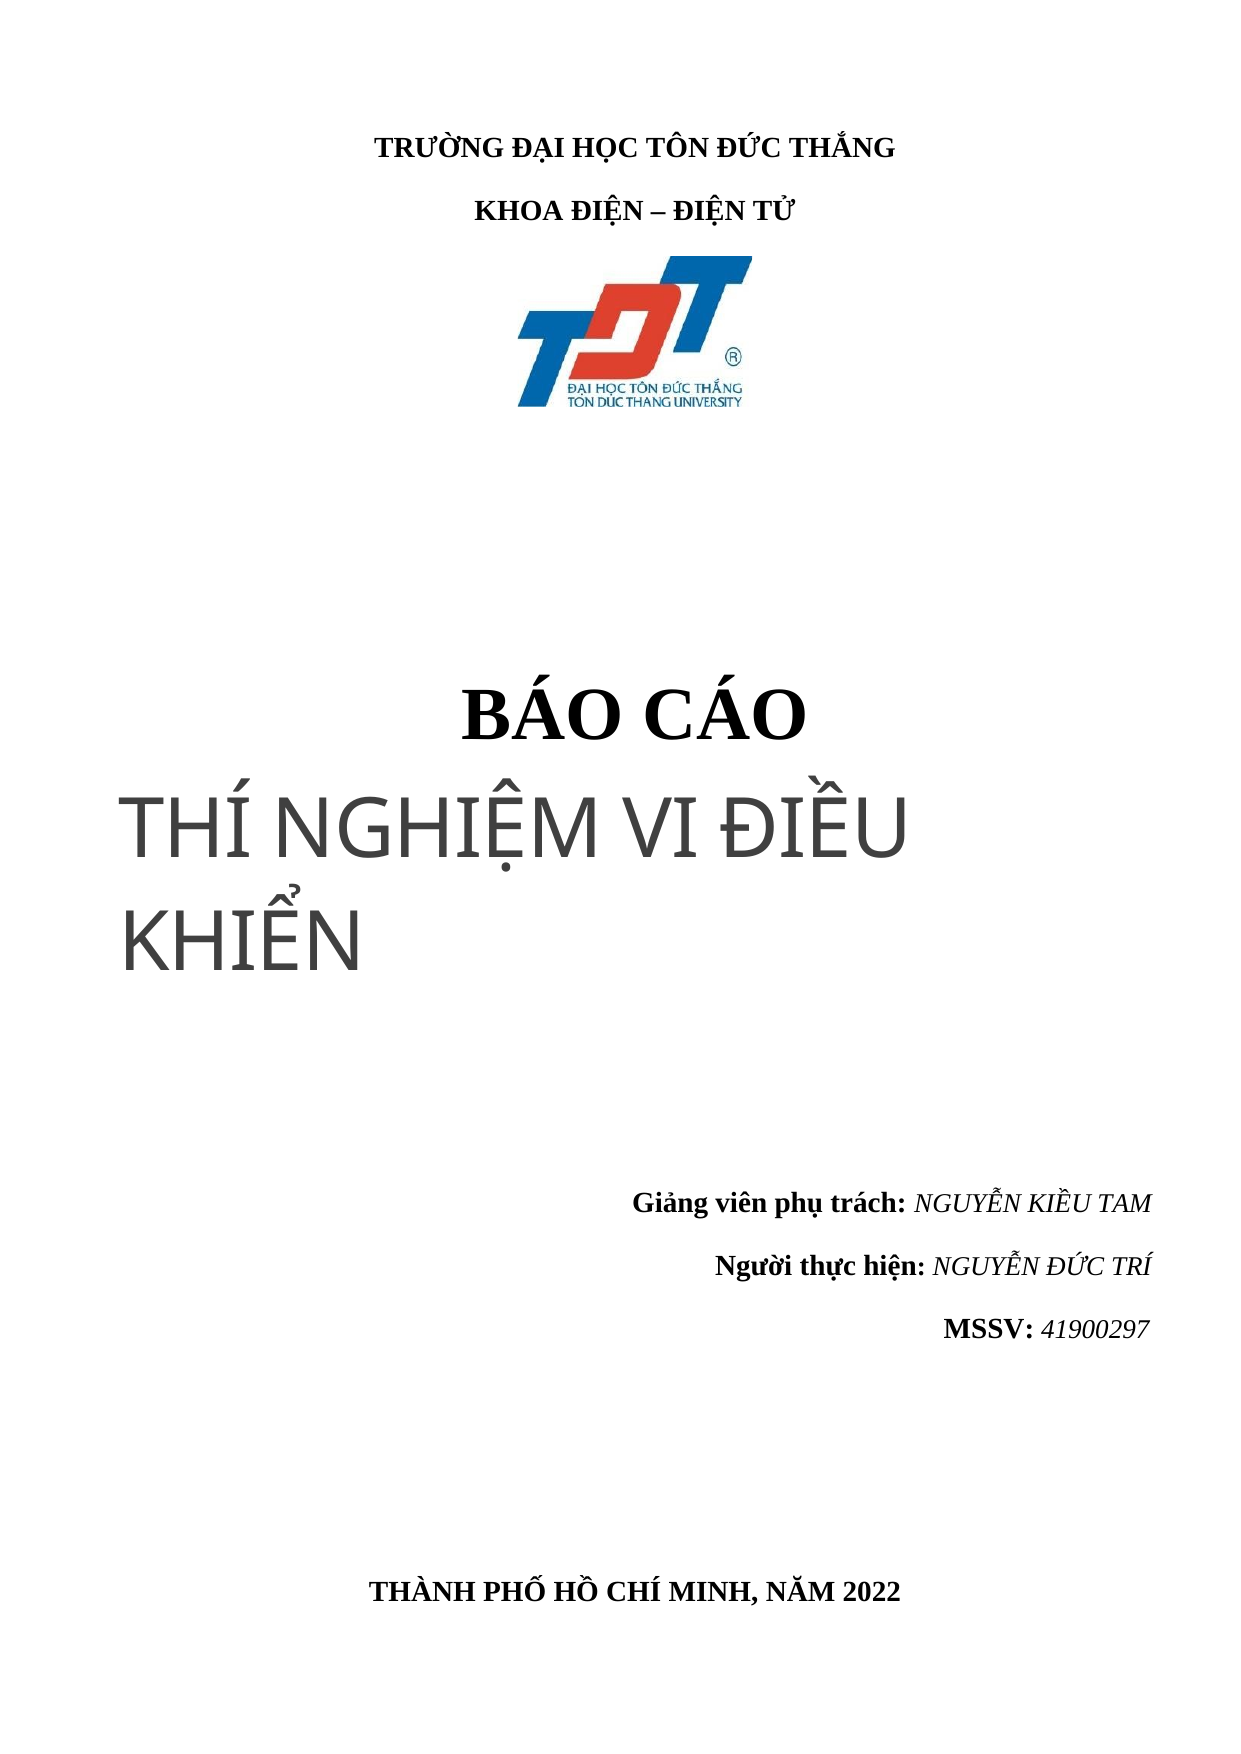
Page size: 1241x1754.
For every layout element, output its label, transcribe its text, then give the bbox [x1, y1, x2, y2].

text Giảng viên phụ trách: NGUYỄN KIỀU TAM [118, 1185, 1152, 1219]
text THÀNH PHỐ HỒ CHÍ MINH, NĂM 2022 [118, 1574, 1152, 1608]
picture [517, 256, 753, 407]
text KHOA ĐIỆN – ĐIỆN TỬ [118, 193, 1152, 227]
text TRƯỜNG ĐẠI HỌC TÔN ĐỨC THẮNG [118, 131, 1152, 164]
title THÍ NGHIỆM VI ĐIỀU KHIỂN [118, 768, 1152, 995]
text BÁO CÁO [118, 669, 1152, 756]
text MSSV: 41900297 [118, 1311, 1152, 1344]
text Người thực hiện: NGUYỄN ĐỨC TRÍ [118, 1248, 1152, 1282]
